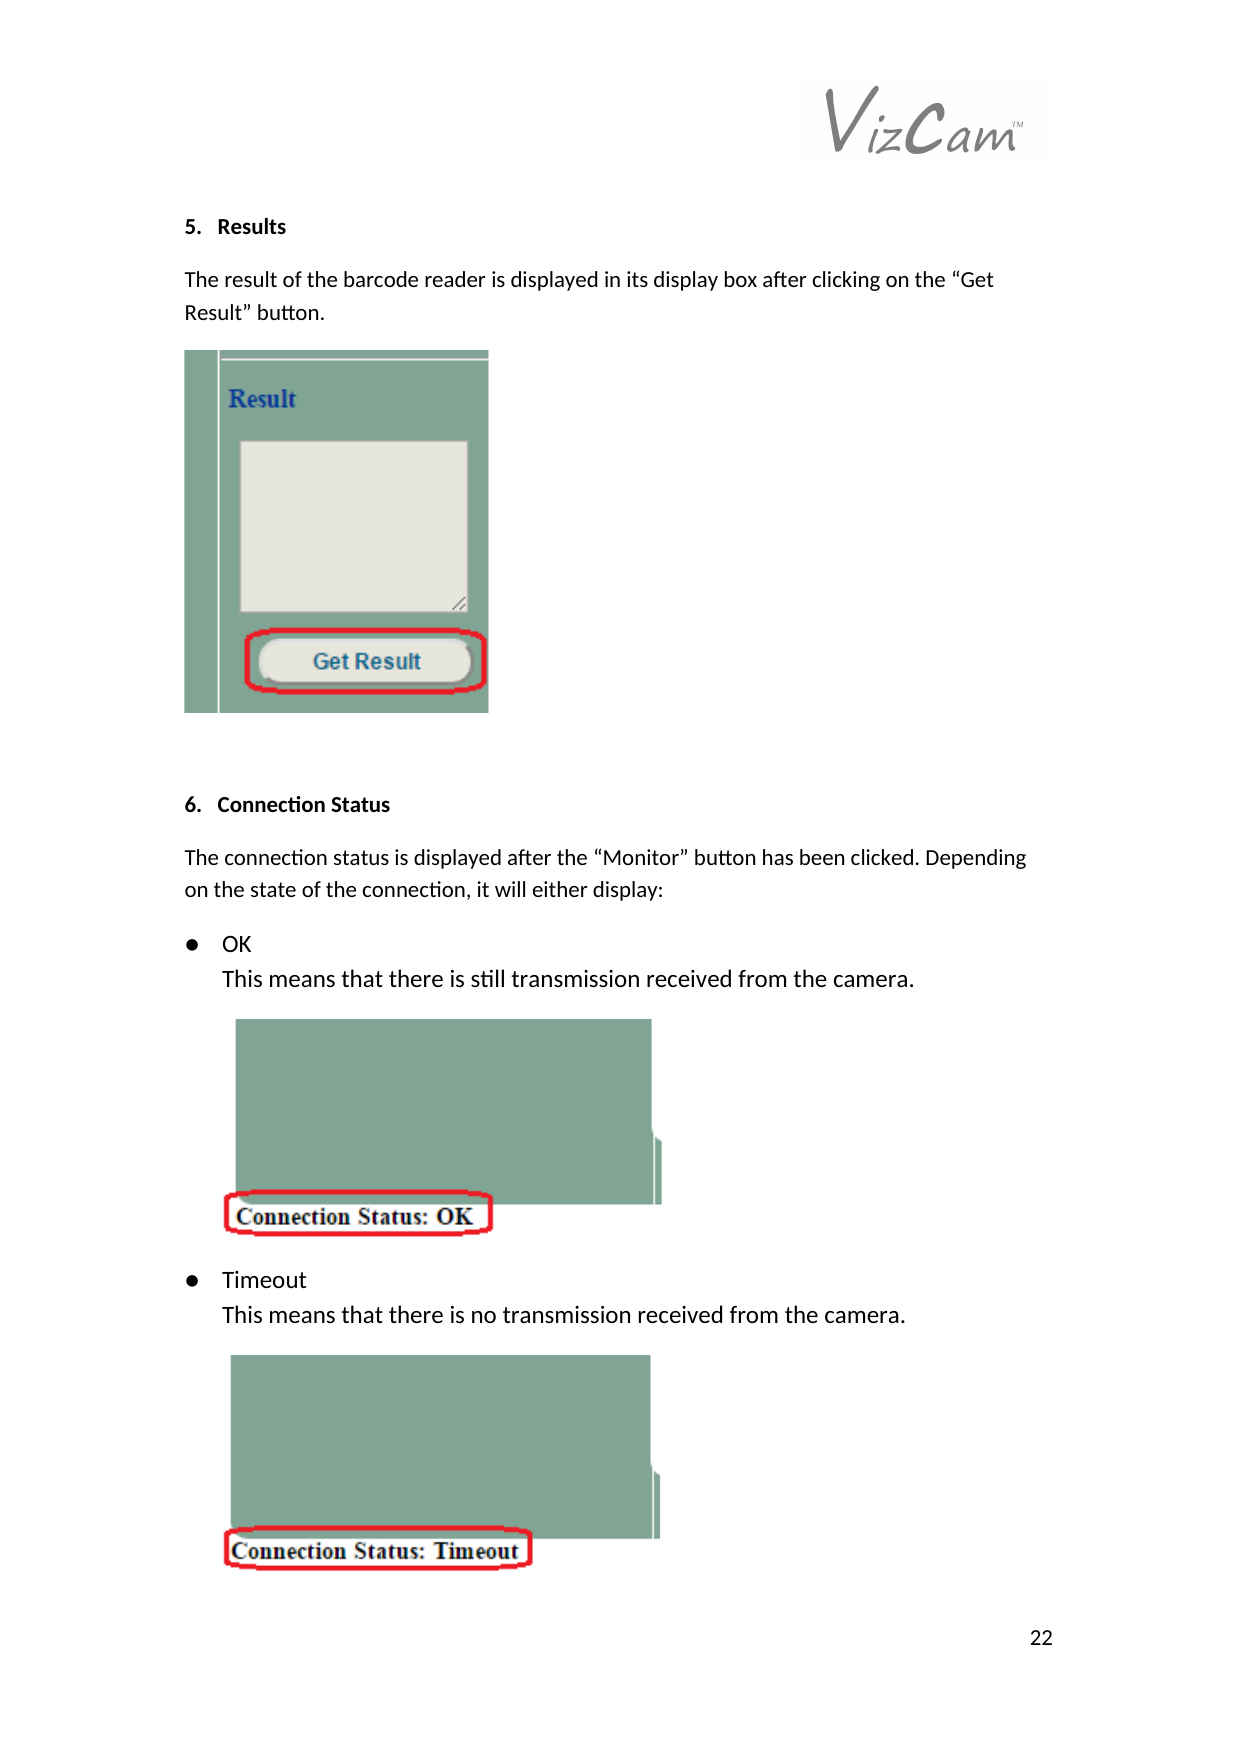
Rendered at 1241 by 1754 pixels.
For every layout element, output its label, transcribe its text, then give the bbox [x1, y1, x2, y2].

text The result of the barcode reader is displayed in its display box after clicking on the “Get Result” button. [184, 265, 1053, 326]
text This means that there is still transmission received from the camera. [147, 963, 1053, 994]
picture [221, 1355, 661, 1576]
list Timeout [184, 1264, 1053, 1295]
list OK [184, 928, 1053, 959]
picture [221, 1019, 662, 1240]
text 6. Connection Status [184, 790, 1053, 818]
text This means that there is no transmission received from the camera. [147, 1299, 1053, 1330]
text 5. Results [184, 212, 1053, 240]
picture [184, 350, 514, 713]
picture [798, 75, 1053, 160]
text The connection status is displayed after the “Monitor” button has been clicked. Depending on the state of the connection, it will either display: [184, 843, 1053, 903]
